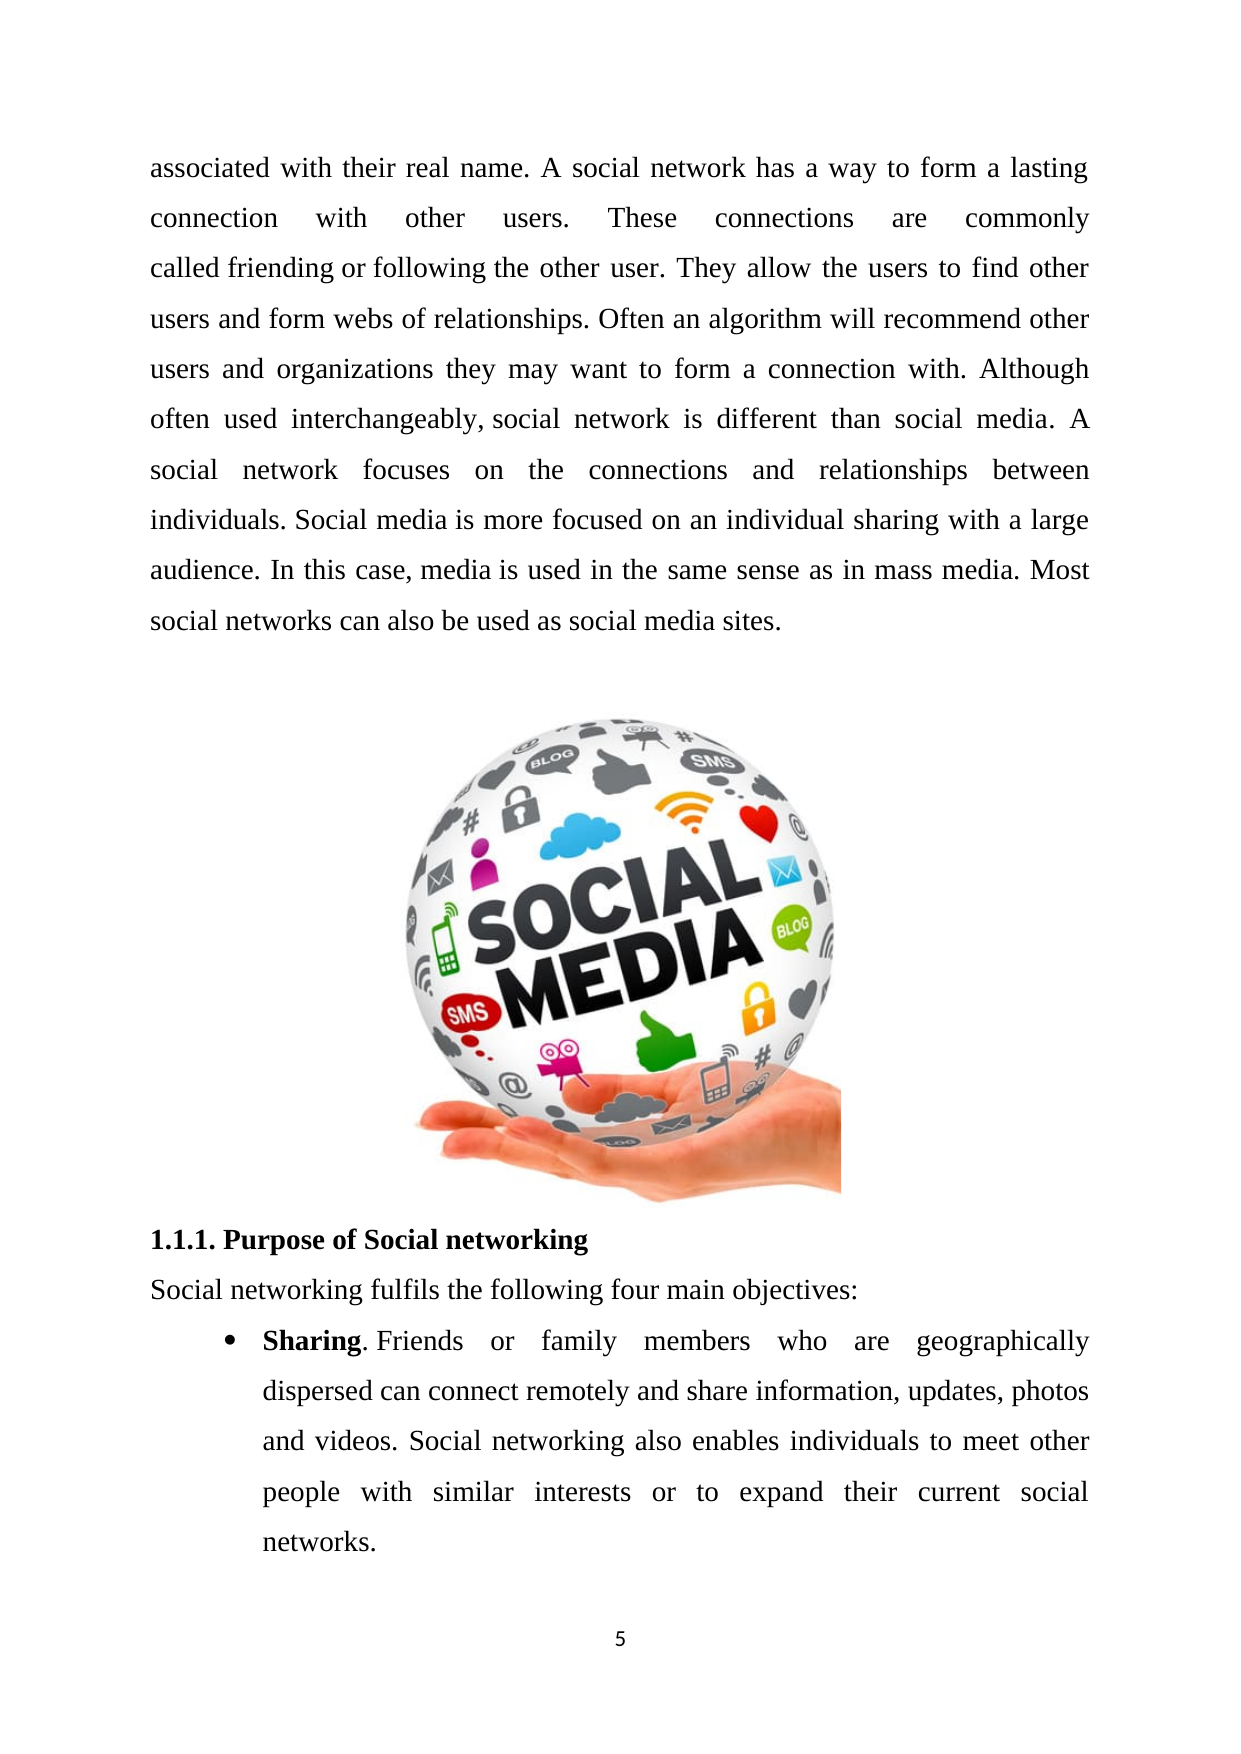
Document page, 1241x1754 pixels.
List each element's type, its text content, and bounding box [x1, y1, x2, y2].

picture [399, 703, 842, 1209]
list Sharing. Friends or family members who are geographically dispersed can connect remotely and share information, updates, photos and videos. Social networking also enables individuals to meet other people with similar interests or to expand their current social networks. [225, 1323, 1090, 1558]
text 1.1.1. Purpose of Social networking [150, 1222, 1090, 1256]
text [150, 150, 1090, 636]
text Social networking fulfils the following four main objectives: [150, 1272, 1090, 1306]
